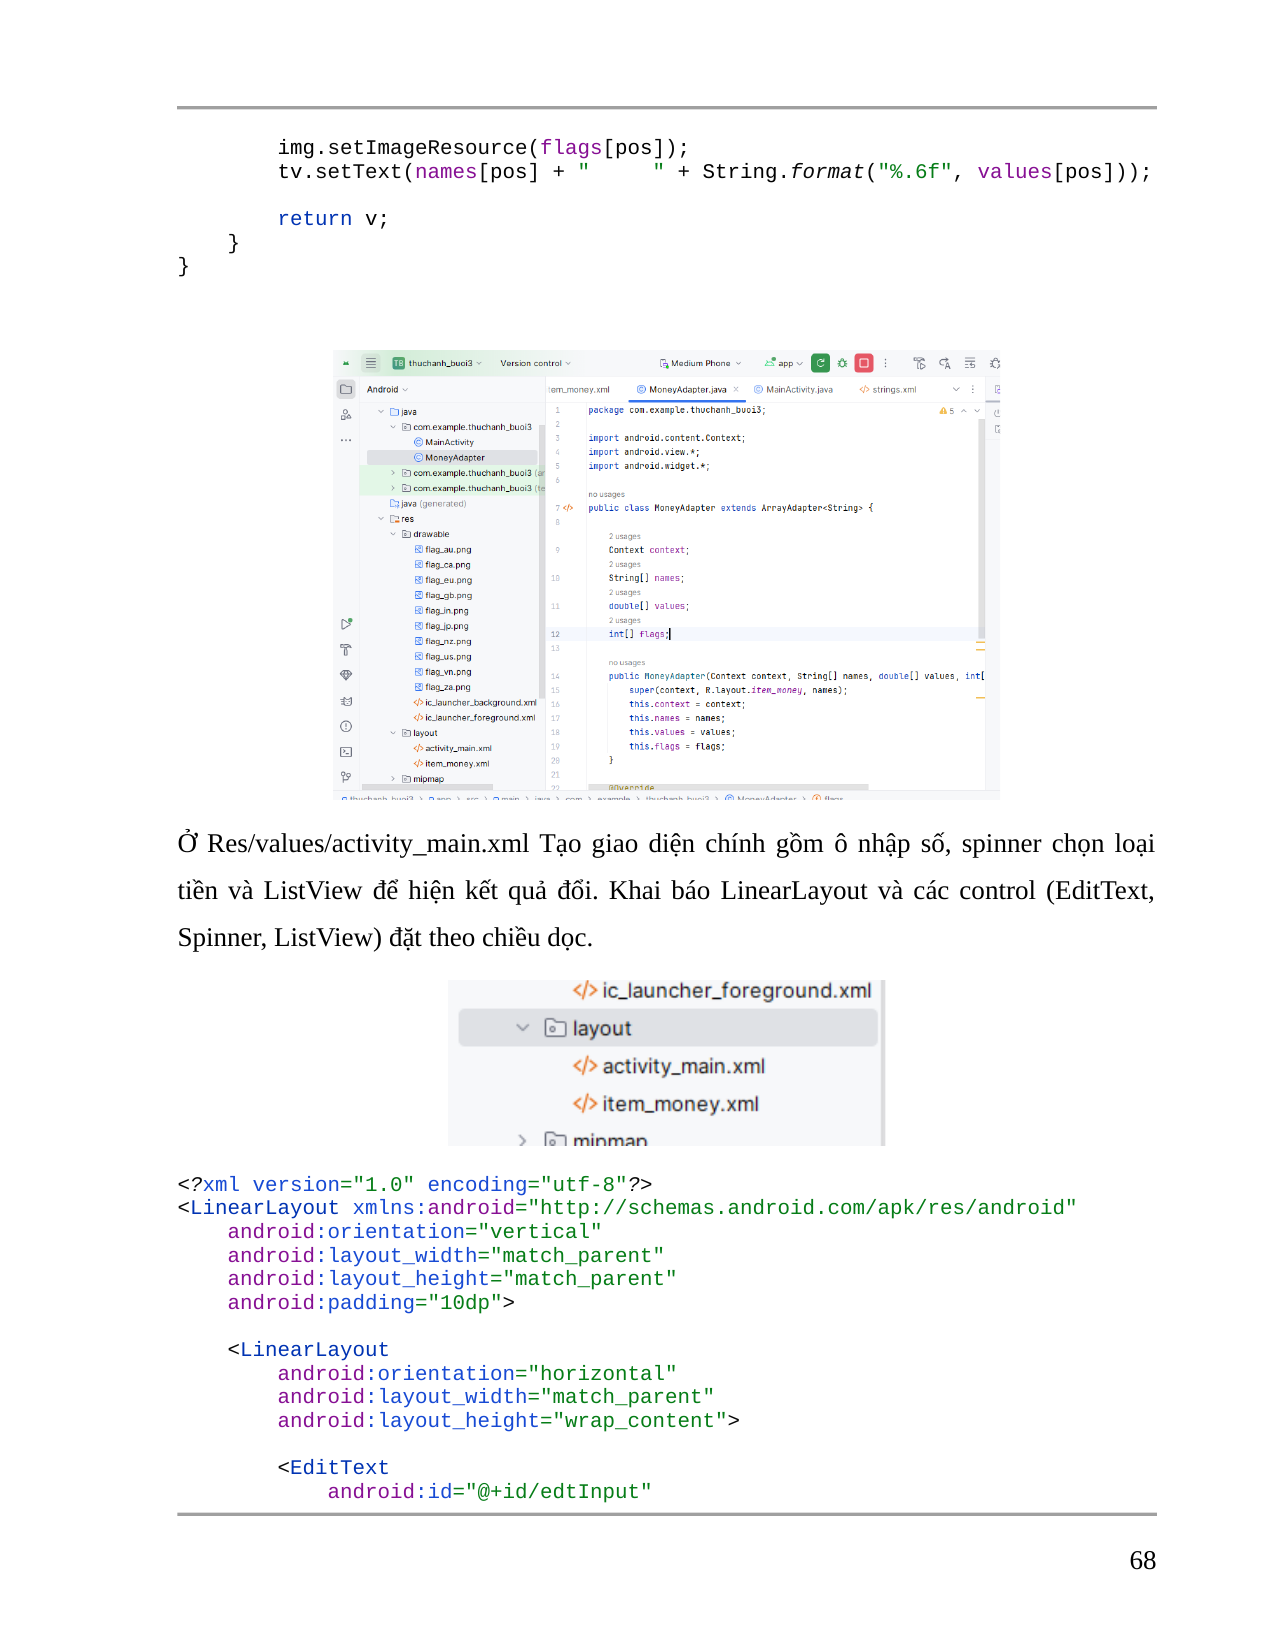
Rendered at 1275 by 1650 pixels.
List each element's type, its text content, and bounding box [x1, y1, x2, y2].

picture [333, 350, 1001, 800]
text Ở Res/values/activity_main.xml Tạo giao diện chính gồm ô nhập số, spinner chọn loại tiền và ListView để hiện kết quả đổi. Khai báo LinearLayout và các control (EditText, Spinner, ListView) đặt theo chiều dọc. [177, 827, 1156, 952]
picture [448, 980, 886, 1146]
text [177, 137, 1157, 279]
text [177, 1174, 1157, 1505]
